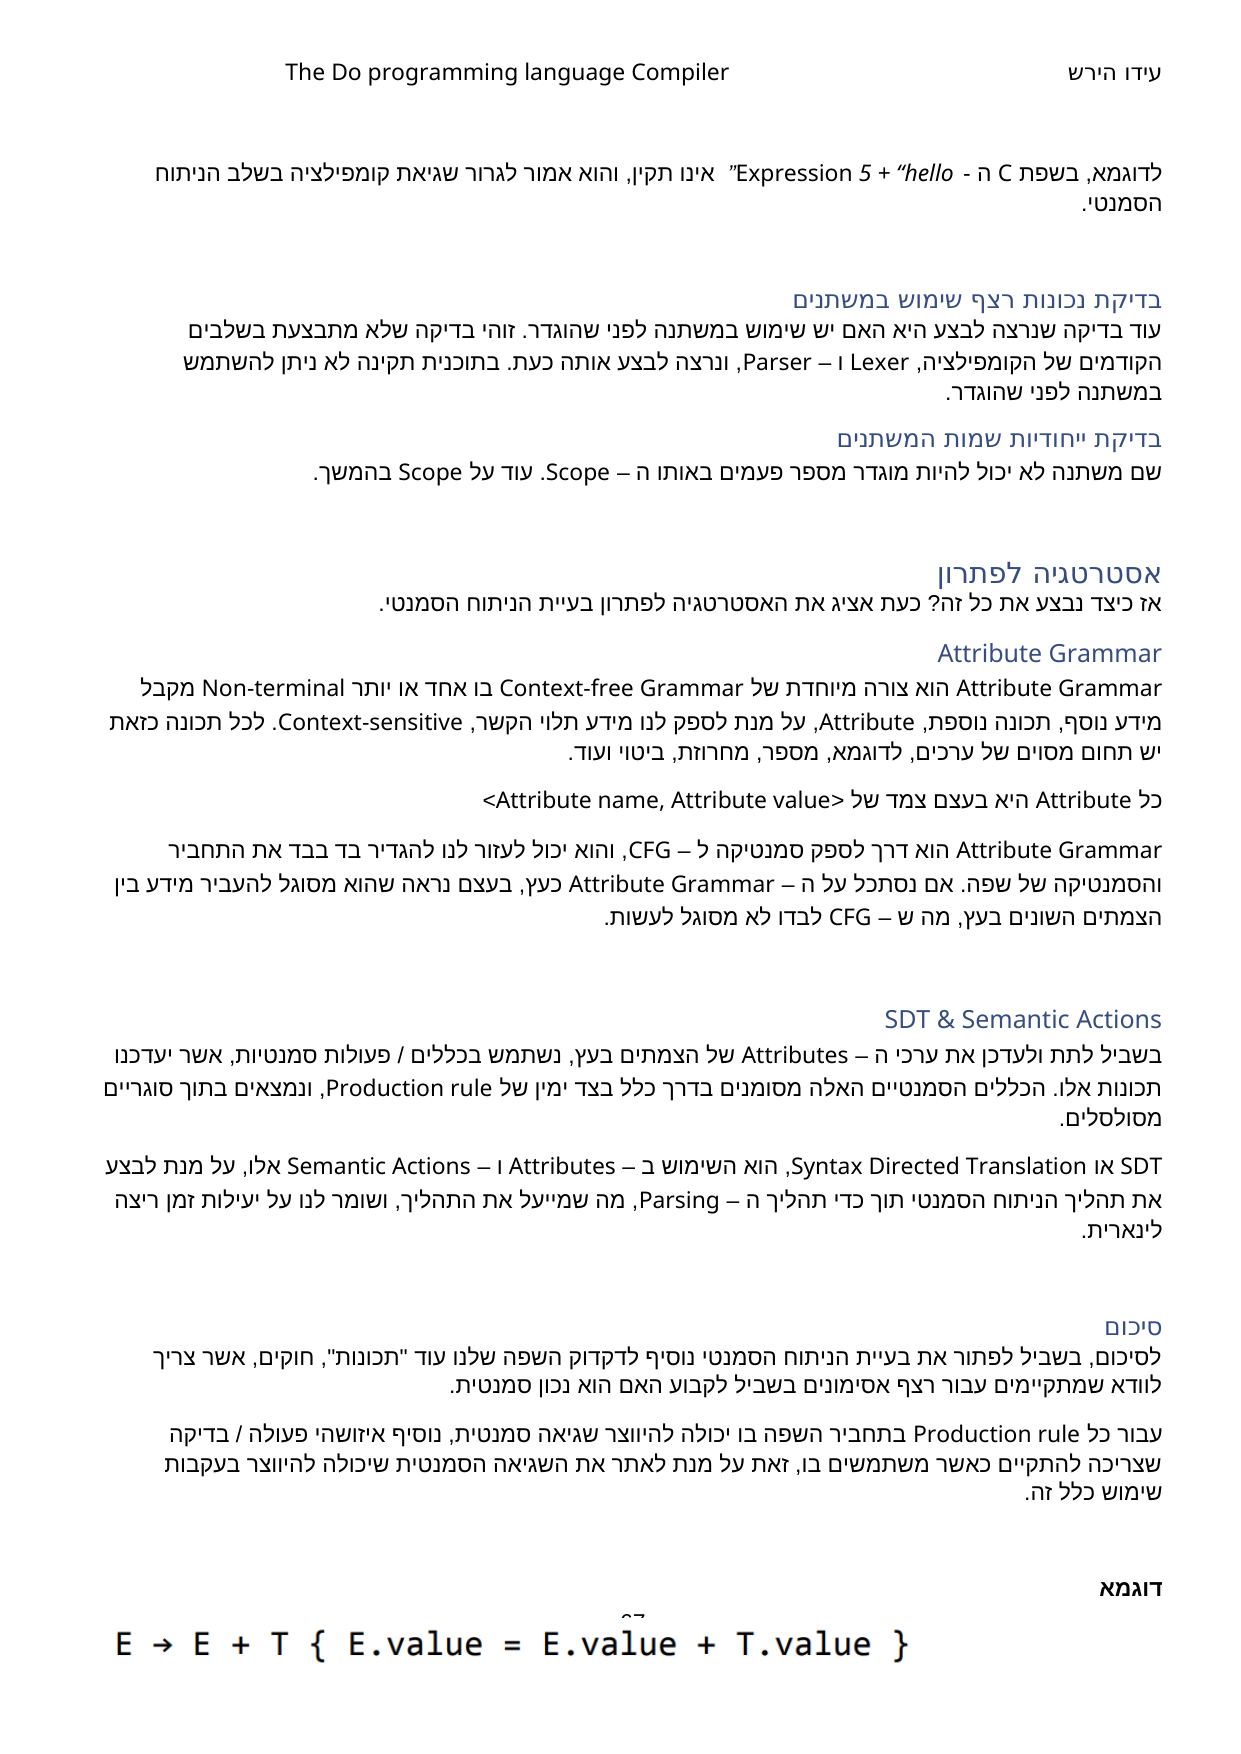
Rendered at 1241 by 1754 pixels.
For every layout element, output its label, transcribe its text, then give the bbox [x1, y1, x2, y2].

text עבור כל Production rule בתחביר השפה בו יכולה להיווצר שגיאה סמנטית, נוסיף איזושהי פעולה / בדיקה שצריכה להתקיים כאשר משתמשים בו, זאת על מנת לאתר את השגיאה הסמנטית שיכולה להיווצר בעקבות שימוש כלל זה. [103, 1417, 1162, 1506]
text עוד בדיקה שנרצה לבצע היא האם יש שימוש במשתנה לפני שהוגדר. זוהי בדיקה שלא מתבצעת בשלבים הקודמים של הקומפילציה, Lexer ו – Parser, ונרצה לבצע אותה כעת. בתוכנית תקינה לא ניתן להשתמש במשתנה לפני שהוגדר. [103, 317, 1162, 405]
subtitle בדיקת ייחודיות שמות המשתנים [103, 424, 1162, 453]
text לדוגמא, בשפת C ה - Expression 5 + “hello” אינו תקין, והוא אמור לגרור שגיאת קומפילציה בשלב הניתוח הסמנטי. [103, 157, 1162, 216]
picture [103, 1618, 925, 1672]
subtitle סיכום [103, 1312, 1162, 1342]
text Attribute Grammar הוא צורה מיוחדת של Context-free Grammar בו אחד או יותר Non-terminal מקבל מידע נוסף, תכונה נוספת, Attribute, על מנת לספק לנו מידע תלוי הקשר, Context-sensitive. לכל תכונה כזאת יש תחום מסוים של ערכים, לדוגמא, מספר, מחרוזת, ביטוי ועוד. [103, 672, 1162, 765]
text לסיכום, בשביל לפתור את בעיית הניתוח הסמנטי נוסיף לדקדוק השפה שלנו עוד "תכונות", חוקים, אשר צריך לוודא שמתקיימים עבור רצף אסימונים בשביל לקבוע האם הוא נכון סמנטית. [103, 1344, 1162, 1399]
subtitle Attribute Grammar [103, 635, 1162, 669]
subtitle בדיקת נכונות רצף שימוש במשתנים [103, 286, 1162, 315]
text דוגמא [103, 1575, 1162, 1601]
subtitle SDT & Semantic Actions [103, 1002, 1162, 1036]
text כל Attribute היא בעצם צמד של <Attribute name, Attribute value> [103, 784, 1162, 815]
text אז כיצד נבצע את כל זה? כעת אציג את האסטרטגיה לפתרון בעיית הניתוח הסמנטי. [103, 590, 1162, 617]
text Attribute Grammar הוא דרך לספק סמנטיקה ל – CFG, והוא יכול לעזור לנו להגדיר בד בבד את התחביר והסמנטיקה של שפה. אם נסתכל על ה – Attribute Grammar כעץ, בעצם נראה שהוא מסוגל להעביר מידע בין הצמתים השונים בעץ, מה ש – CFG לבדו לא מסוגל לעשות. [103, 834, 1162, 932]
text בשביל לתת ולעדכן את ערכי ה – Attributes של הצמתים בעץ, נשתמש בכללים / פעולות סמנטיות, אשר יעדכנו תכונות אלו. הכללים הסמנטיים האלה מסומנים בדרך כלל בצד ימין של Production rule, ונמצאים בתוך סוגריים מסולסלים. [103, 1038, 1162, 1132]
text SDT או Syntax Directed Translation, הוא השימוש ב – Attributes ו – Semantic Actions אלו, על מנת לבצע את תהליך הניתוח הסמנטי תוך כדי תהליך ה – Parsing, מה שמייעל את התהליך, ושומר לנו על יעילות זמן ריצה לינארית. [103, 1150, 1162, 1243]
subtitle אסטרטגיה לפתרון [103, 556, 1162, 590]
text שם משתנה לא יכול להיות מוגדר מספר פעמים באותו ה – Scope. עוד על Scope בהמשך. [103, 455, 1162, 487]
